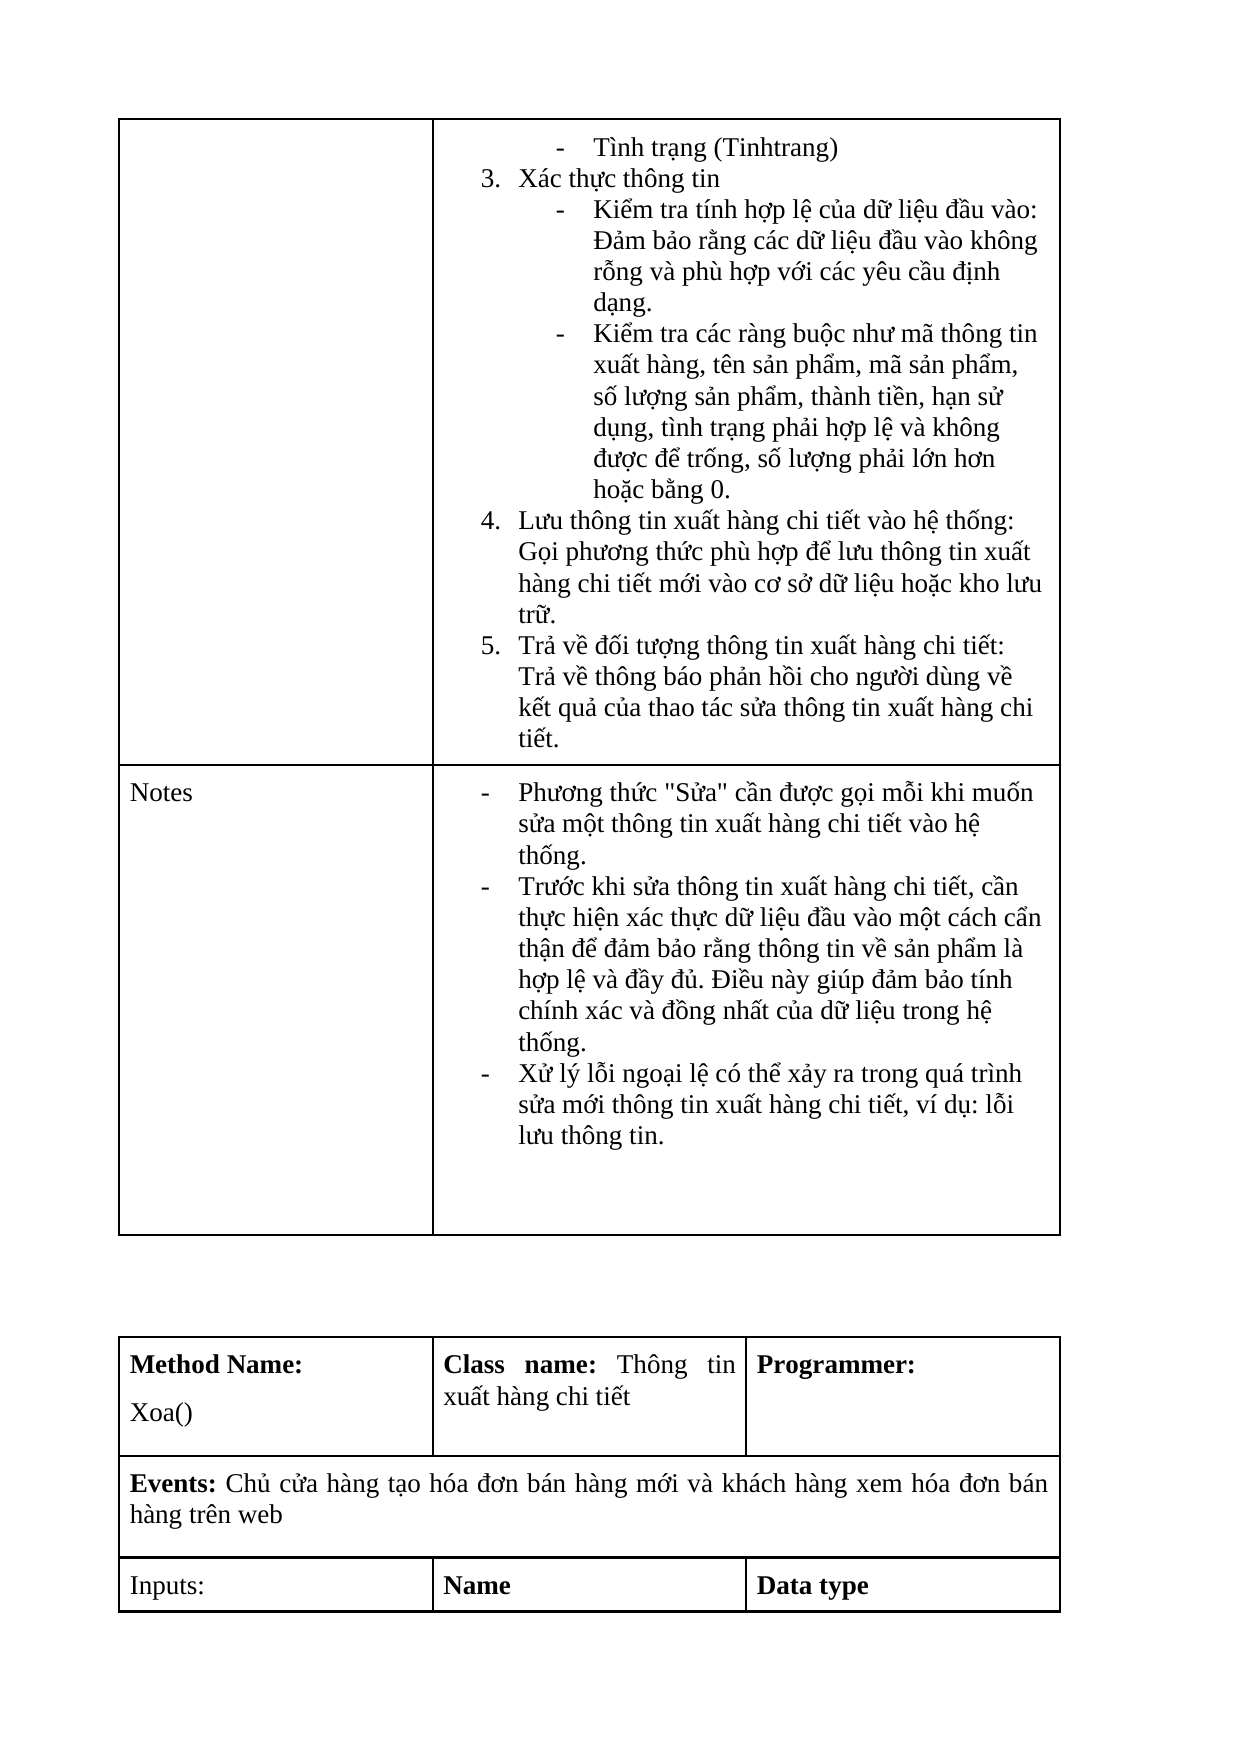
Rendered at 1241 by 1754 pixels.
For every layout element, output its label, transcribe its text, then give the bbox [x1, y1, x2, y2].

table_header Class name: Thông tin xuất hàng chi tiết [434, 1338, 745, 1454]
table_header Method Name: Xoa() [120, 1338, 432, 1454]
table_header Programmer: [747, 1338, 1059, 1454]
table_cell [434, 120, 1059, 764]
table_cell Notes [120, 766, 432, 1233]
table_cell Name [434, 1559, 745, 1610]
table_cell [120, 120, 432, 764]
table_cell Phương thức "Sửa" cần được gọi mỗi khi muốn sửa một thông tin xuất hàng chi tiết vào hệ thống. Trước khi sửa thông tin xuất hàng chi tiết, cần thực hiện xác thực dữ liệu đầu vào một cách cẩn thận để đảm bảo rằng thông tin về sản phẩm là hợp lệ và đầy đủ. Điều này giúp đảm bảo tính chính xác và đồng nhất của dữ liệu trong hệ thống. Xử lý lỗi ngoại lệ có thể xảy ra trong quá trình sửa mới thông tin xuất hàng chi tiết, ví dụ: lỗi lưu thông tin. [434, 766, 1059, 1233]
table_cell Data type [747, 1559, 1059, 1610]
table_cell Events: Chủ cửa hàng tạo hóa đơn bán hàng mới và khách hàng xem hóa đơn bán hàng trên web [120, 1457, 1059, 1556]
table_cell Inputs: [120, 1559, 432, 1610]
